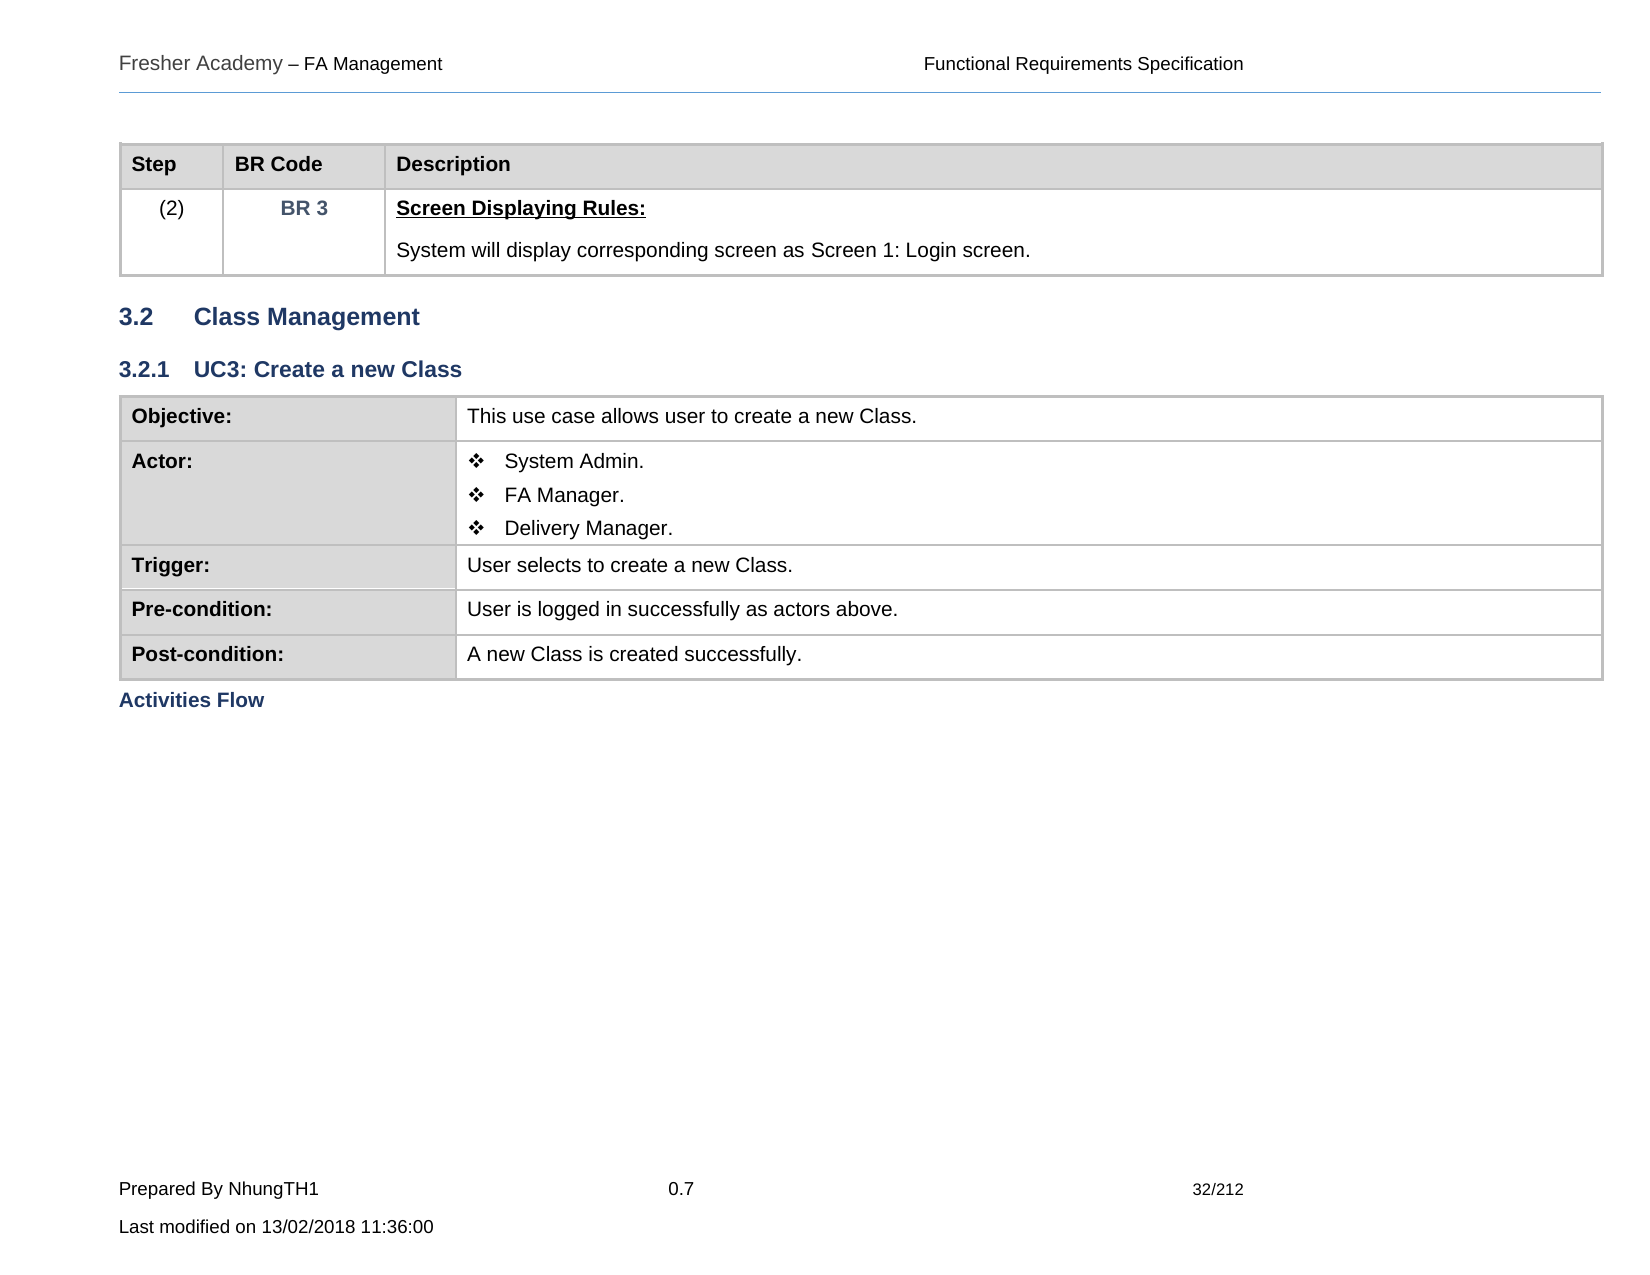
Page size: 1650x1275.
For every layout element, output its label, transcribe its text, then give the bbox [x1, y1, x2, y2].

table_cell Trigger: [122, 546, 455, 588]
table_header Objective: [122, 398, 455, 440]
table_cell BR 3 [224, 190, 384, 274]
table_cell A new Class is created successfully. [457, 636, 1601, 678]
table_cell (2) [122, 190, 222, 274]
subtitle Class Management [118, 302, 1601, 331]
table_header Step [122, 146, 222, 188]
table_cell Post-condition: [122, 636, 455, 678]
subtitle UC3: Create a new Class [118, 356, 1601, 382]
table_cell Pre-condition: [122, 591, 455, 634]
table_header Description [386, 146, 1601, 188]
table_cell Actor: [122, 442, 455, 544]
table_cell User selects to create a new Class. [457, 546, 1601, 588]
text Activities Flow [118, 687, 1601, 711]
table_cell System Admin. FA Manager. Delivery Manager. [457, 442, 1601, 544]
table_cell Screen Displaying Rules: System will display corresponding screen as Screen 1: Login screen. [386, 190, 1601, 274]
table_header This use case allows user to create a new Class. [457, 398, 1601, 440]
table_header BR Code [224, 146, 384, 188]
table_cell User is logged in successfully as actors above. [457, 591, 1601, 634]
